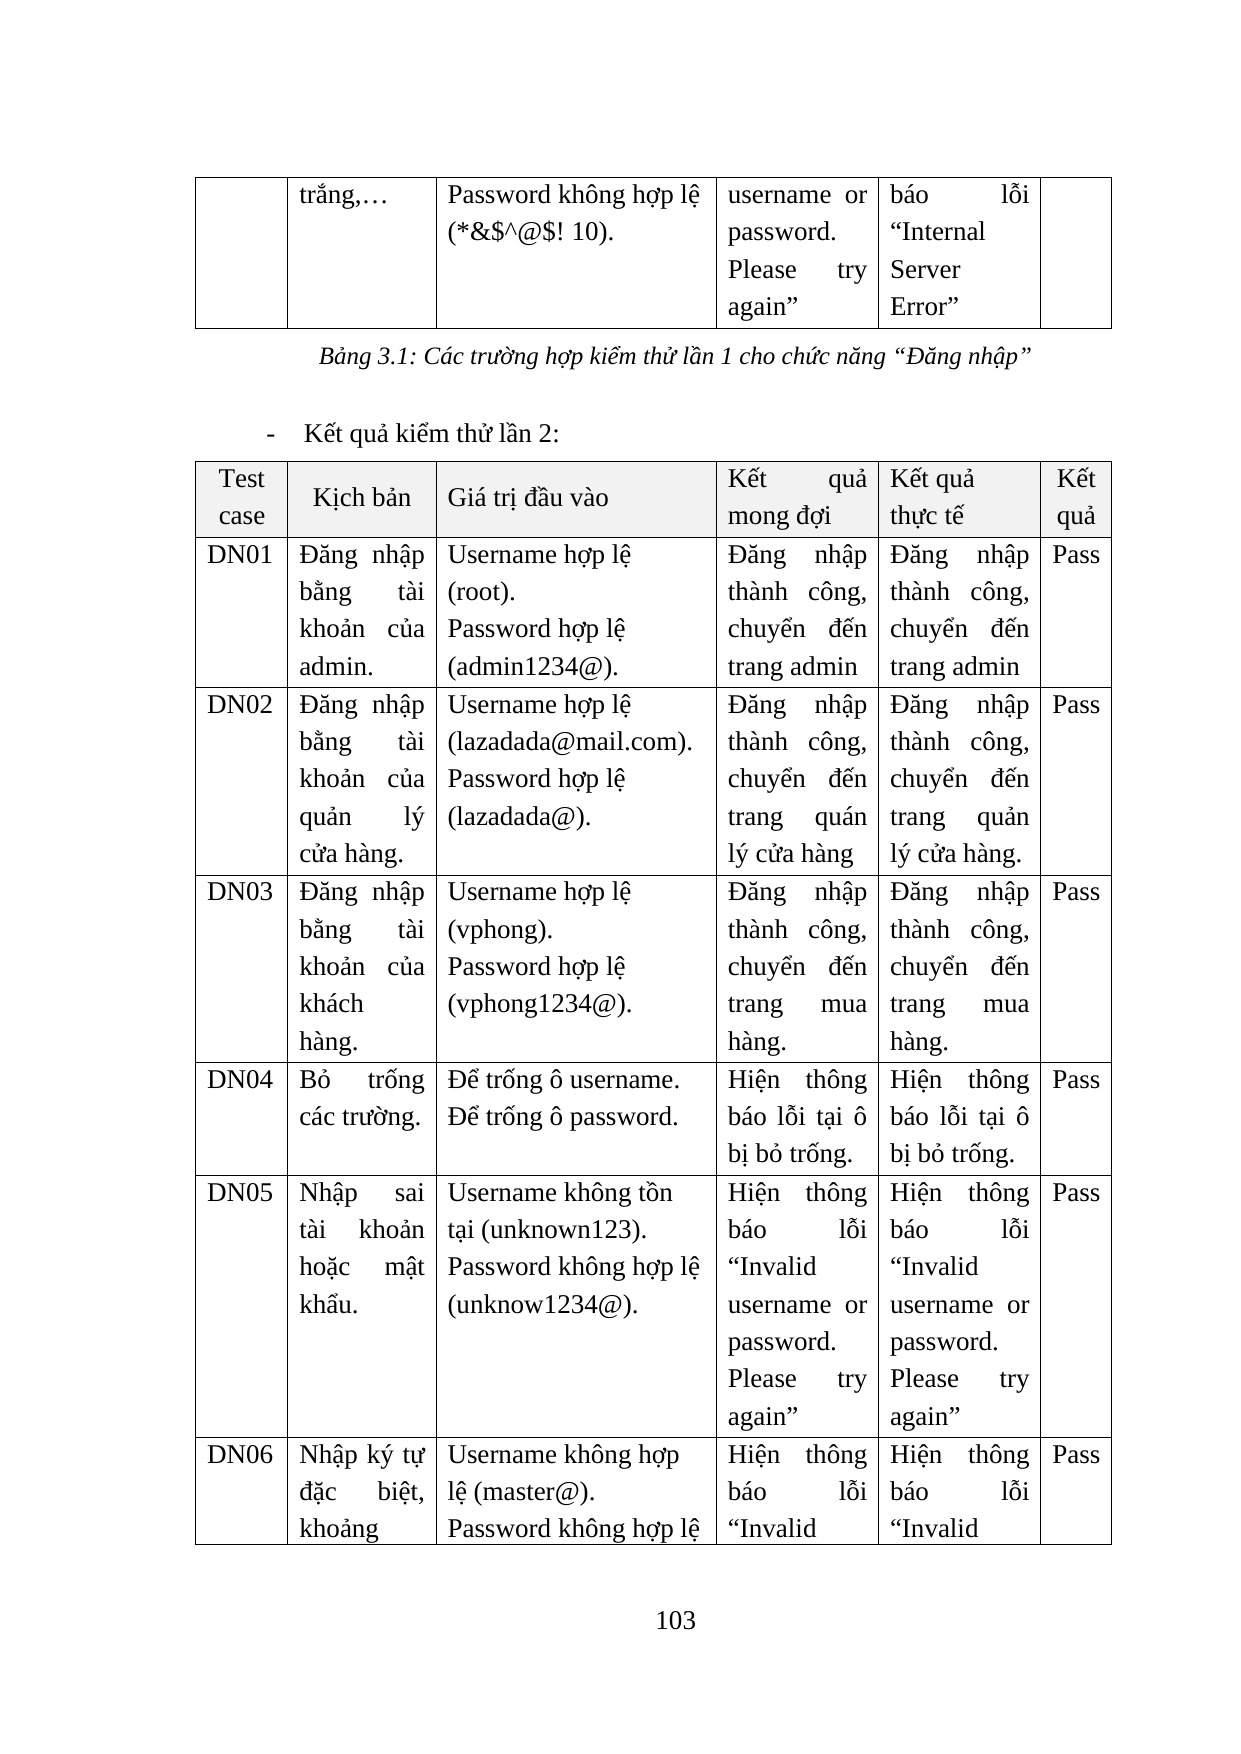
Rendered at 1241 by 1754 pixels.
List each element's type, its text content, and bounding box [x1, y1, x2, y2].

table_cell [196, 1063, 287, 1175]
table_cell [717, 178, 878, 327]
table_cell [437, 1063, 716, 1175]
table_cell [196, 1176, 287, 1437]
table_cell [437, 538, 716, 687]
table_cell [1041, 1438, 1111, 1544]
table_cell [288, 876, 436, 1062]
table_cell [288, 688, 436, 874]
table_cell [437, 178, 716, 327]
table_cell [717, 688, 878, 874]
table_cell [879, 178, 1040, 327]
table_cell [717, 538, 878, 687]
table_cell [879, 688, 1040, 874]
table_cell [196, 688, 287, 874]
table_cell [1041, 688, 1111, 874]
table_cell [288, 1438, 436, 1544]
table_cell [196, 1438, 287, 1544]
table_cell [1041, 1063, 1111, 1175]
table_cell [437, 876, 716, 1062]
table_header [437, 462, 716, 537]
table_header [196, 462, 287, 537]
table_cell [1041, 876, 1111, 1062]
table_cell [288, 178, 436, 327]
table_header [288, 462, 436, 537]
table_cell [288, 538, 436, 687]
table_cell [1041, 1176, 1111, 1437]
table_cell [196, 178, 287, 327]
text Bảng 3.1: Các trường hợp kiểm thử lần 1 cho chức năng “Đăng nhập” [229, 341, 1122, 370]
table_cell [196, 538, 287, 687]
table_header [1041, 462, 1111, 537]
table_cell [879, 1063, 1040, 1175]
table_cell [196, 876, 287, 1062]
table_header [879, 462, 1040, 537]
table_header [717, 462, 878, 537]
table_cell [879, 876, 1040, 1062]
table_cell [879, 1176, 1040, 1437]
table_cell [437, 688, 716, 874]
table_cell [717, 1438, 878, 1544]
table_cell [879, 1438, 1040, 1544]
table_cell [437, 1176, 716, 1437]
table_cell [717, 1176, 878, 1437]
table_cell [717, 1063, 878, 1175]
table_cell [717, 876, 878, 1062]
list Kết quả kiểm thử lần 2: [266, 417, 1122, 448]
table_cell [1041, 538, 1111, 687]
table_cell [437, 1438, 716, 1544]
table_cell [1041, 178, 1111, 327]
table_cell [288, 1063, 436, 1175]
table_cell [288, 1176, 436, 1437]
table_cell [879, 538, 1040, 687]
